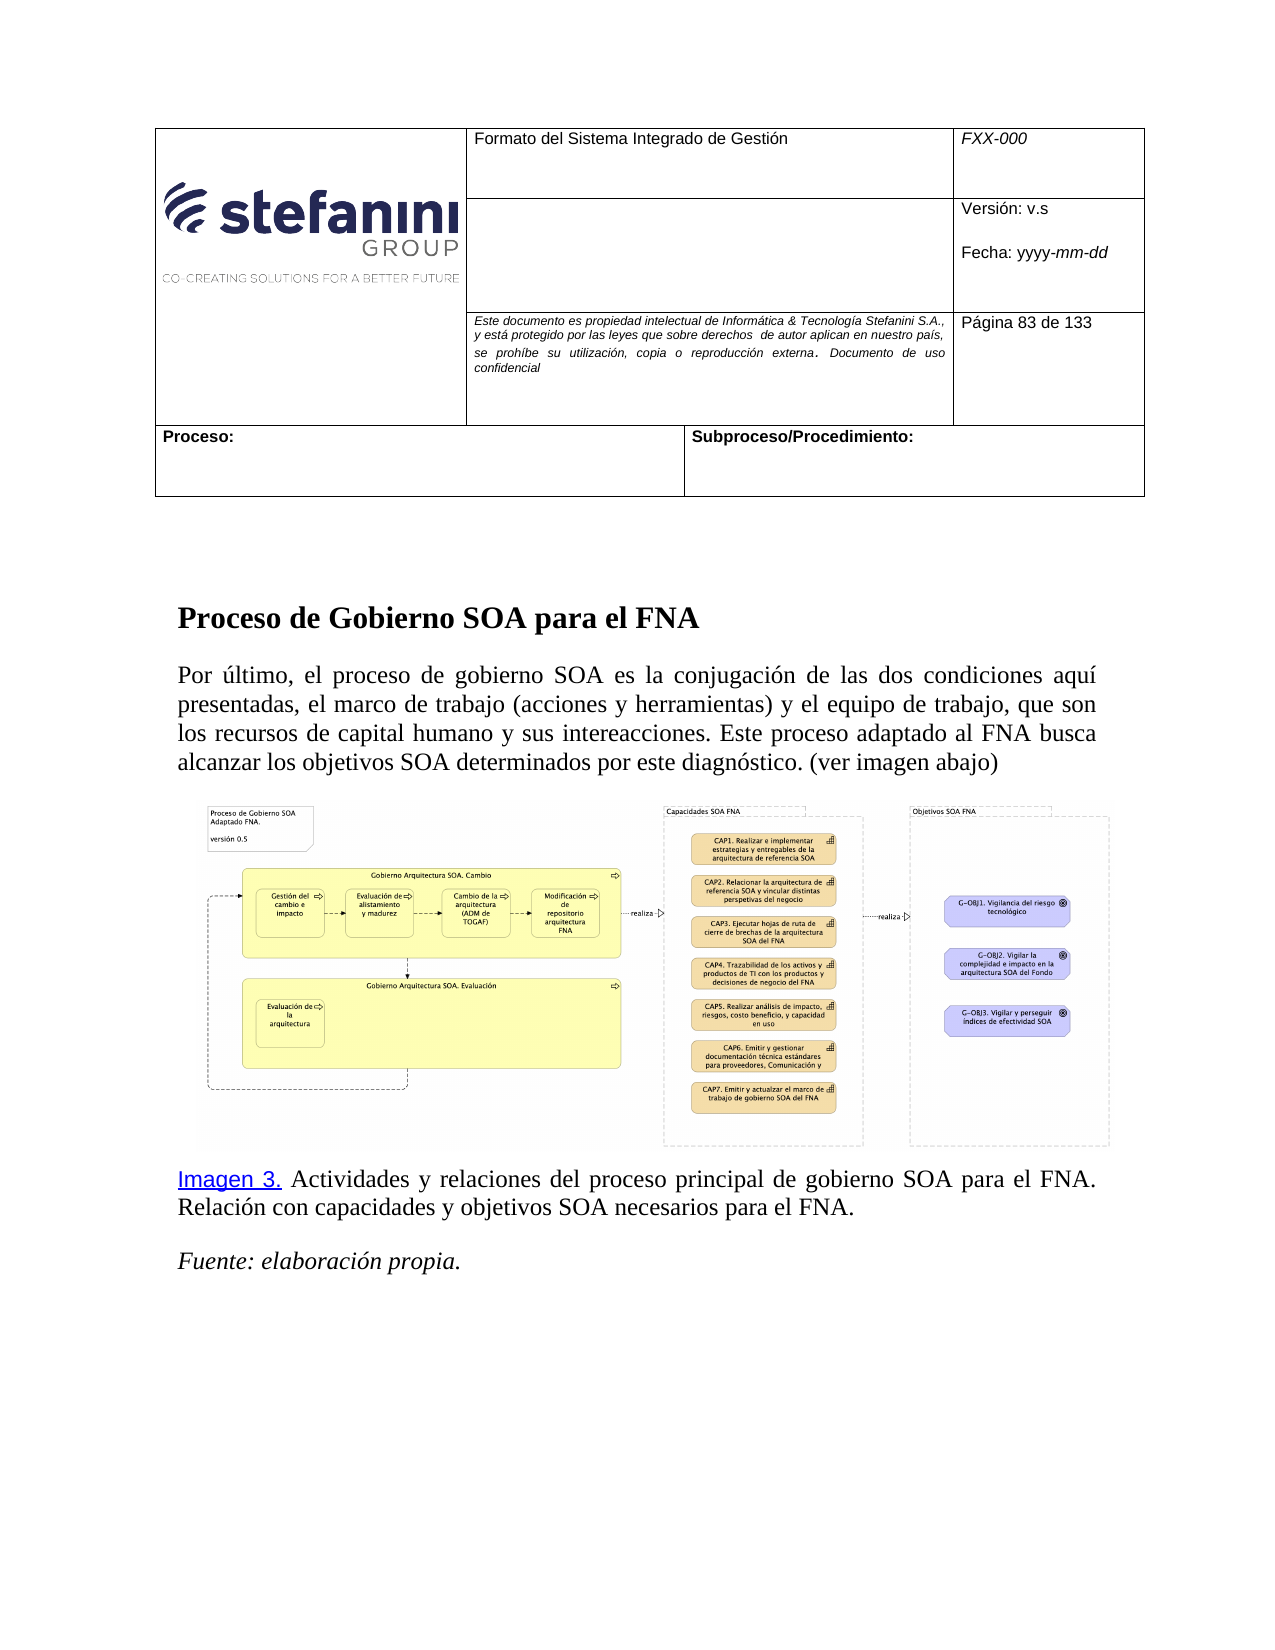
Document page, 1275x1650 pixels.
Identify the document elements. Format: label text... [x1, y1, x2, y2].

text Por último, el proceso de gobierno SOA es la conjugación de las dos condiciones aquí presentadas, el marco de trabajo (acciones y herramientas) y el equipo de trabajo, que son los recursos de capital humano y sus intereacciones. Este proceso adaptado al FNA busca alcanzar los objetivos SOA determinados por este diagnóstico. (ver imagen abajo) [177, 660, 1098, 775]
picture [196, 800, 1115, 1152]
subtitle Proceso de Gobierno SOA para el FNA [177, 599, 1098, 635]
picture [162, 182, 460, 286]
text Fuente: elaboración propia. [177, 1246, 1098, 1275]
text Imagen 3. Actividades y relaciones del proceso principal de gobierno SOA para el FNA. Relación con capacidades y objetivos SOA necesarios para el FNA. [177, 1164, 1098, 1221]
